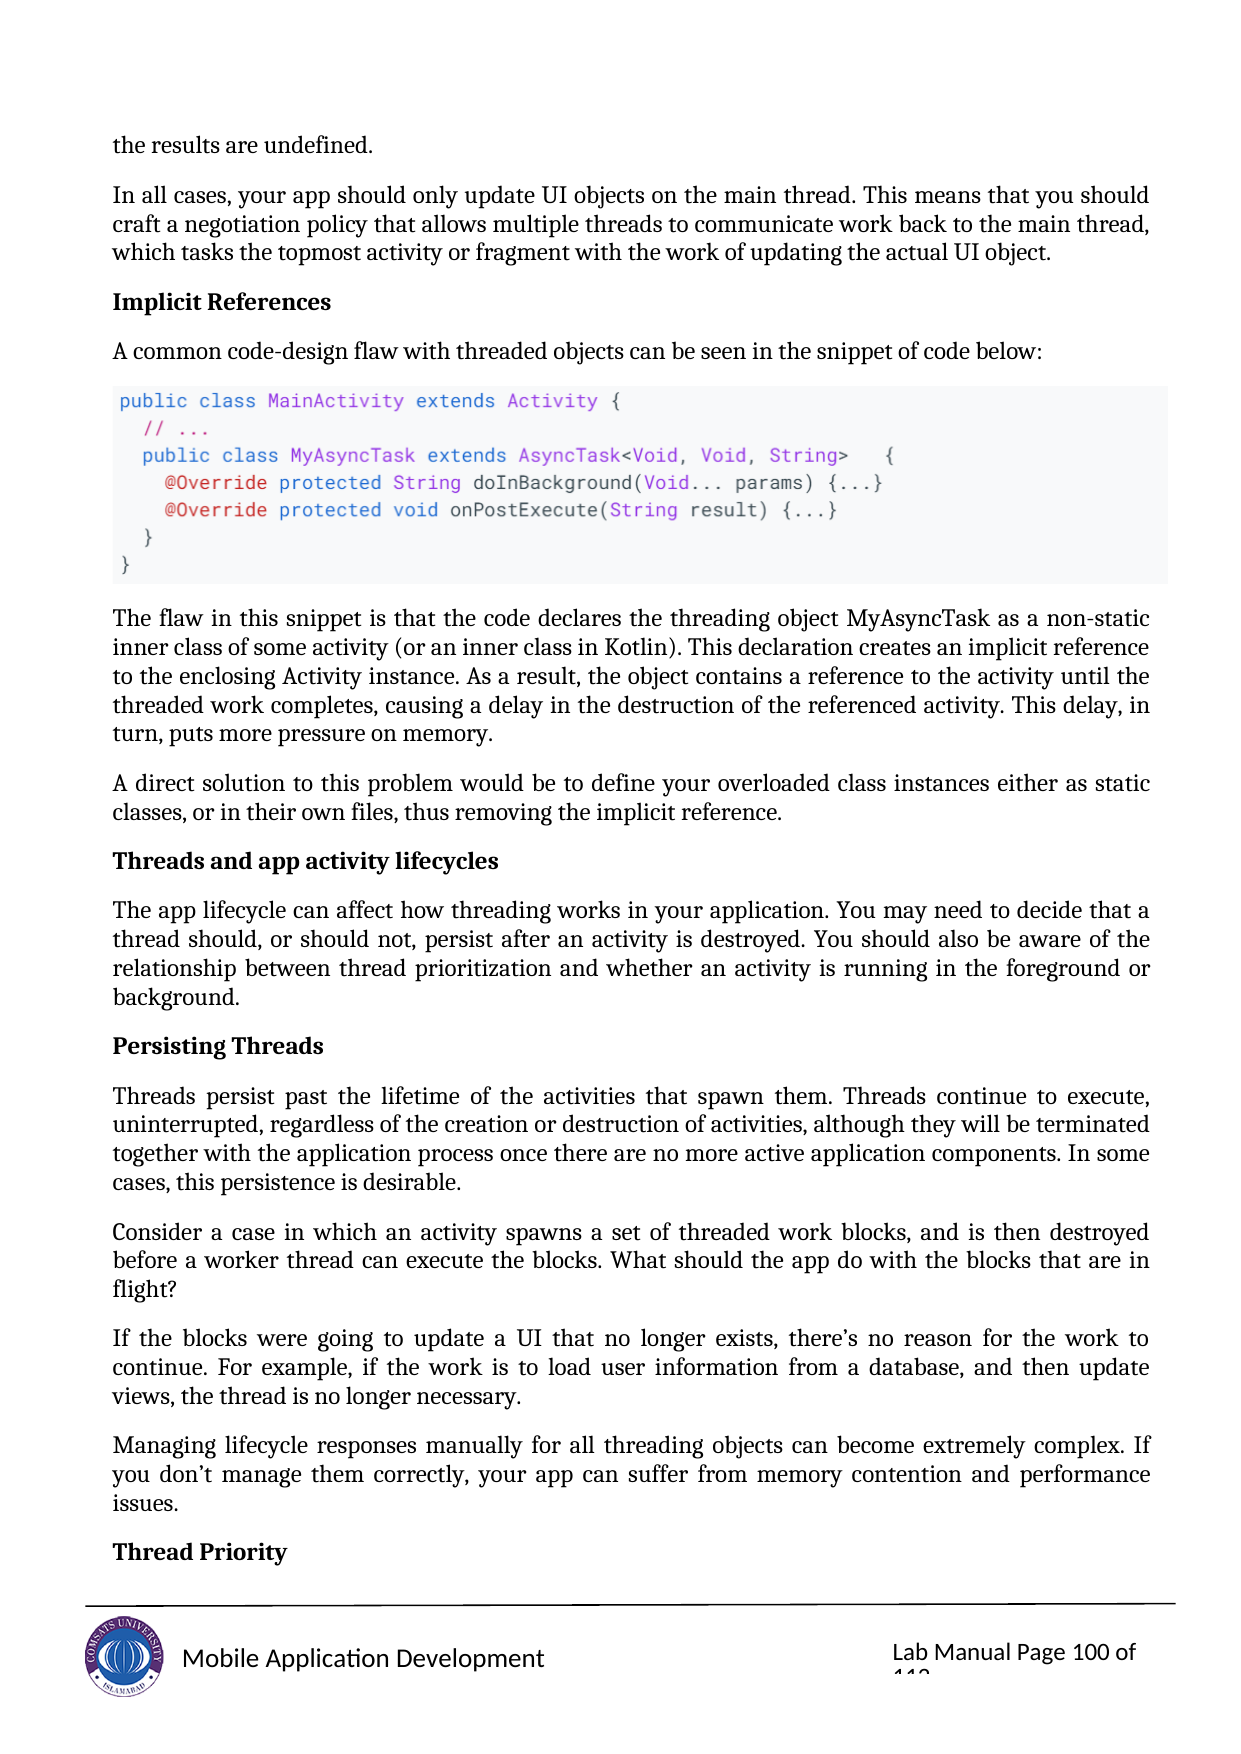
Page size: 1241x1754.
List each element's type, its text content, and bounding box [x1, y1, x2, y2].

subtitle Persisting Threads [112, 1032, 1240, 1061]
subtitle Threads and app activity lifecycles [112, 847, 1240, 876]
subtitle Implicit References [112, 288, 1240, 316]
picture [85, 1616, 165, 1697]
text Managing lifecycle responses manually for all threading objects can become extremely complex. If you don’t manage them correctly, your app can suffer from memory contention and performance issues. [112, 1431, 1152, 1518]
text Threads persist past the lifetime of the activities that spawn them. Threads continue to execute, uninterrupted, regardless of the creation or destruction of activities, although they will be terminated together with the application process once there are no more active application components. In some cases, this persistence is desirable. [112, 1082, 1152, 1197]
text The app lifecycle can affect how threading works in your application. You may need to decide that a thread should, or should not, persist after an activity is destroyed. You should also be aware of the relationship between thread prioritization and whether an activity is running in the foreground or background. [112, 896, 1152, 1011]
text A direct solution to this problem would be to define your overloaded class instances either as static classes, or in their own files, thus removing the implicit reference. [112, 769, 1152, 826]
picture [112, 386, 1168, 584]
text The flaw in this snippet is that the code declares the threading object MyAsyncTask as a non-static inner class of some activity (or an inner class in Kotlin). This declaration creates an implicit reference to the enclosing Activity instance. As a result, the object contains a reference to the activity until the threaded work completes, causing a delay in the destruction of the referenced activity. This delay, in turn, puts more pressure on memory. [112, 604, 1152, 748]
subtitle Thread Priority [112, 1538, 1240, 1567]
text In all cases, your app should only update UI objects on the main thread. This means that you should craft a negotiation policy that allows multiple threads to communicate work back to the main thread, which tasks the topmost activity or fragment with the work of updating the actual UI object. [112, 181, 1152, 267]
text If the blocks were going to update a UI that no longer exists, there’s no reason for the work to continue. For example, if the work is to load user information from a database, and then update views, the thread is no longer necessary. [112, 1324, 1152, 1411]
text Consider a case in which an activity spawns a set of threaded work blocks, and is then destroyed before a worker thread can execute the blocks. What should the app do with the blocks that are in flight? [112, 1217, 1152, 1304]
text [112, 131, 1152, 160]
text A common code-design flaw with threaded objects can be seen in the snippet of code below: [112, 337, 1152, 366]
